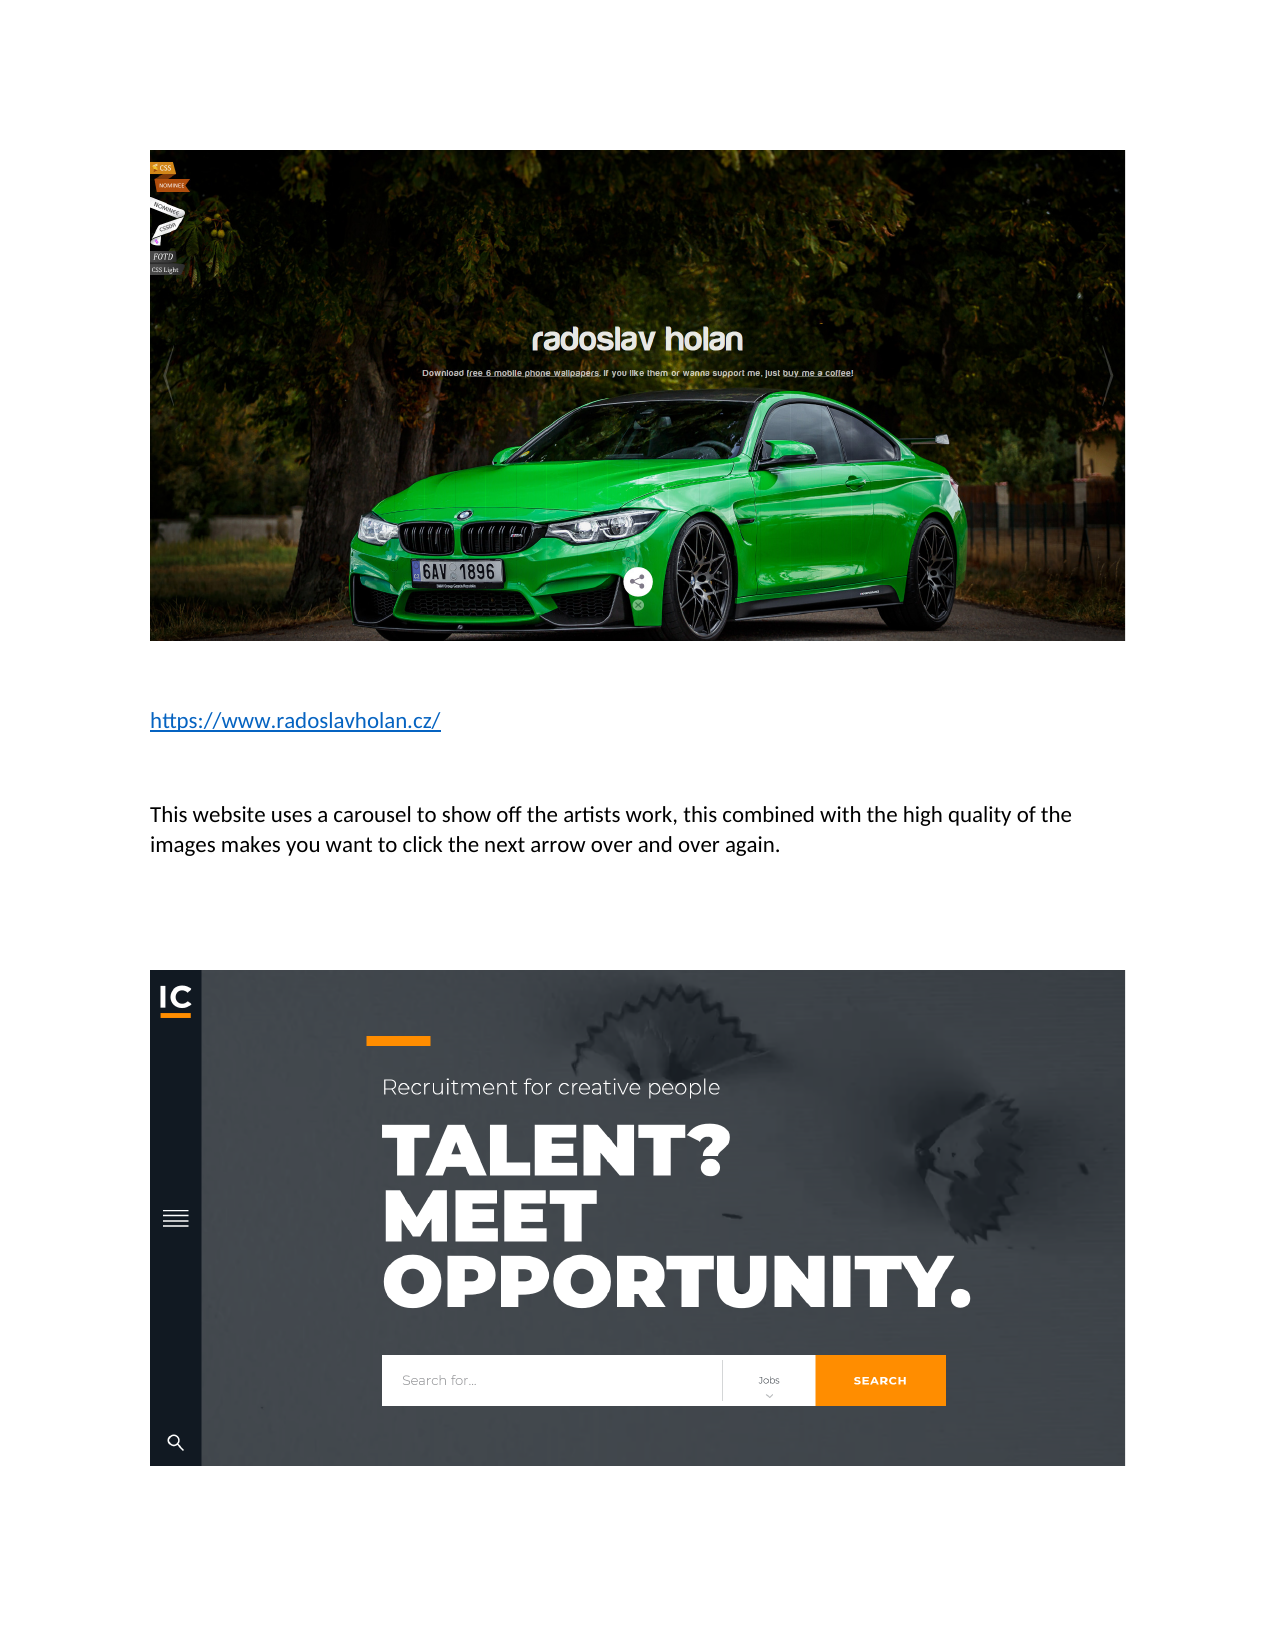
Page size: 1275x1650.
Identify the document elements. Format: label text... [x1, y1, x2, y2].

picture [150, 970, 1125, 1466]
text This website uses a carousel to show off the artists work, this combined with the high quality of the images makes you want to click the next arrow over and over again. [150, 800, 1125, 858]
picture [150, 150, 1125, 641]
text https://www.radoslavholan.cz/ [150, 706, 1125, 734]
